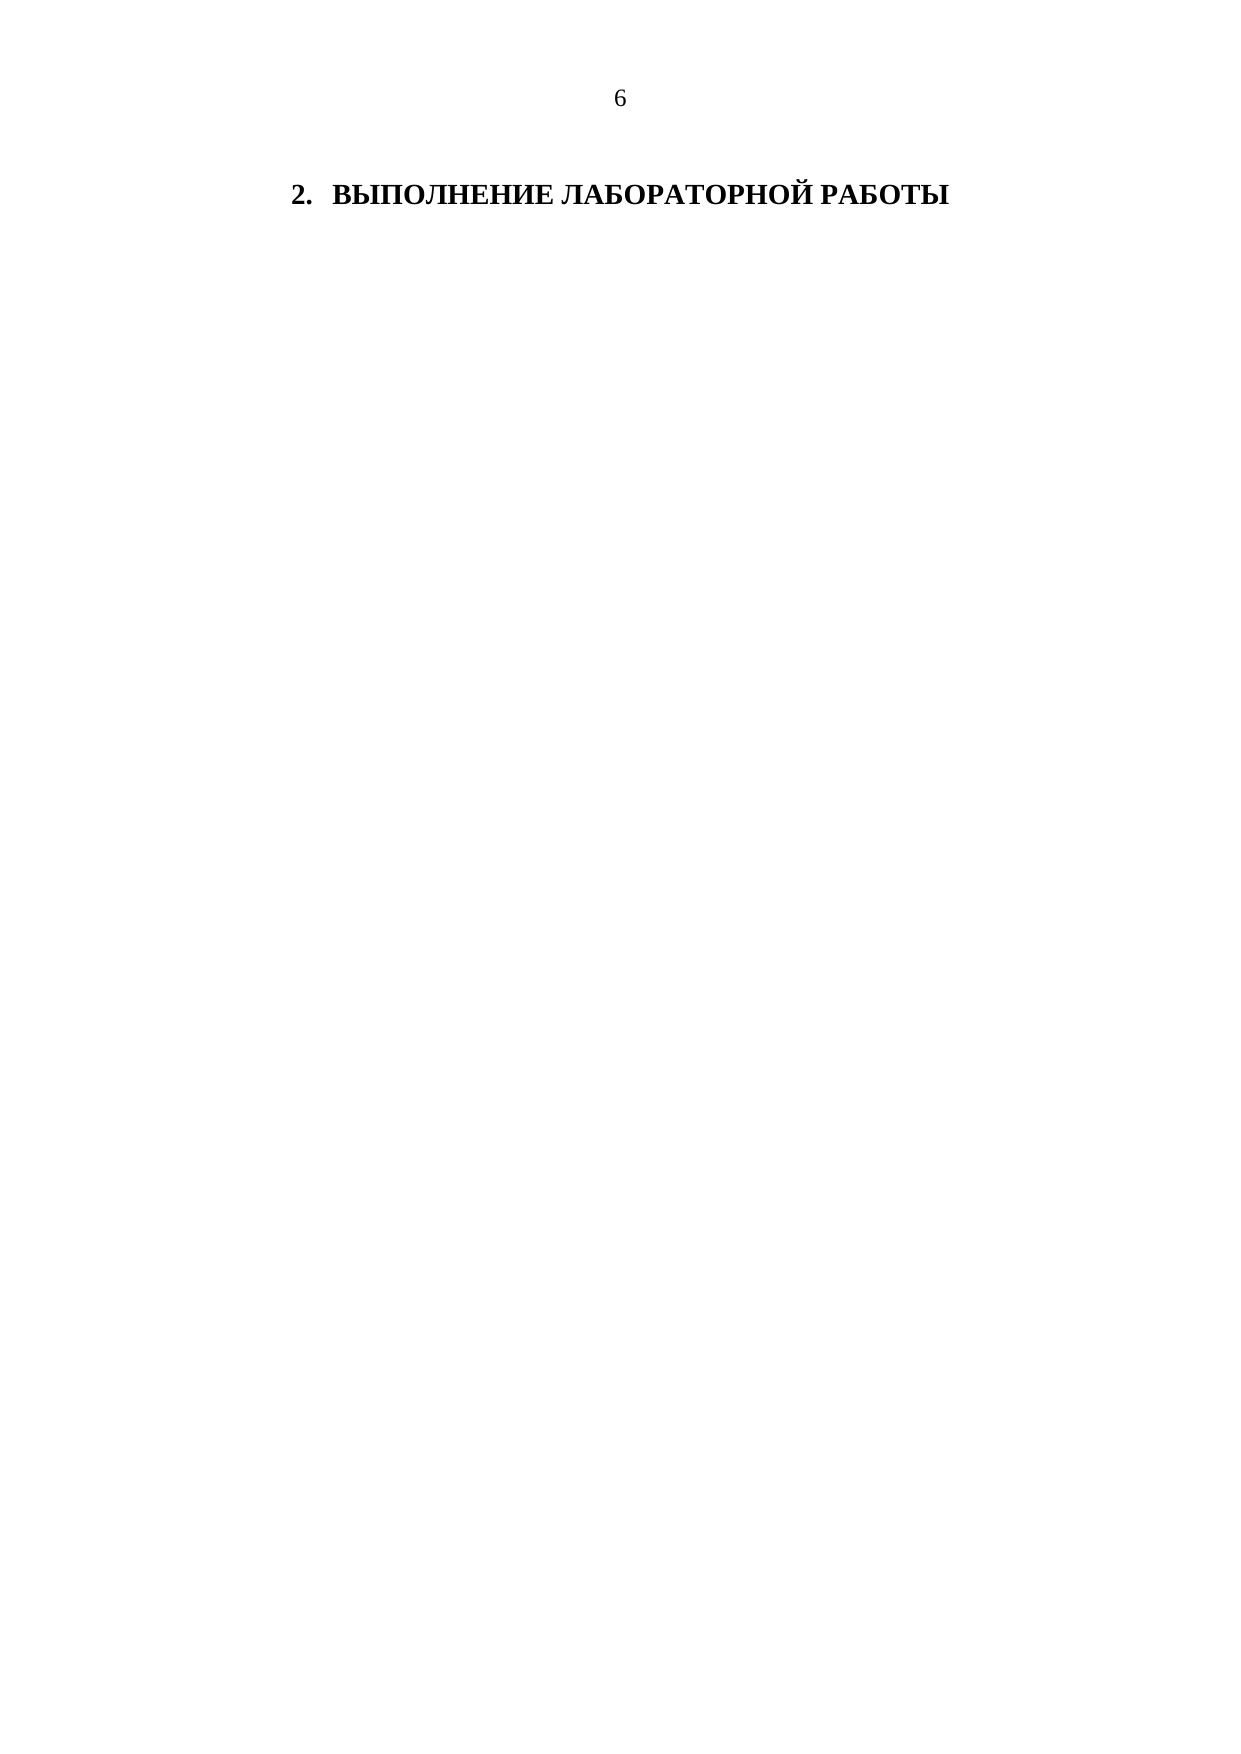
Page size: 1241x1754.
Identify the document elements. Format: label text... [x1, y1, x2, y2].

subtitle Выполнение лабораторной работы [148, 177, 1092, 211]
